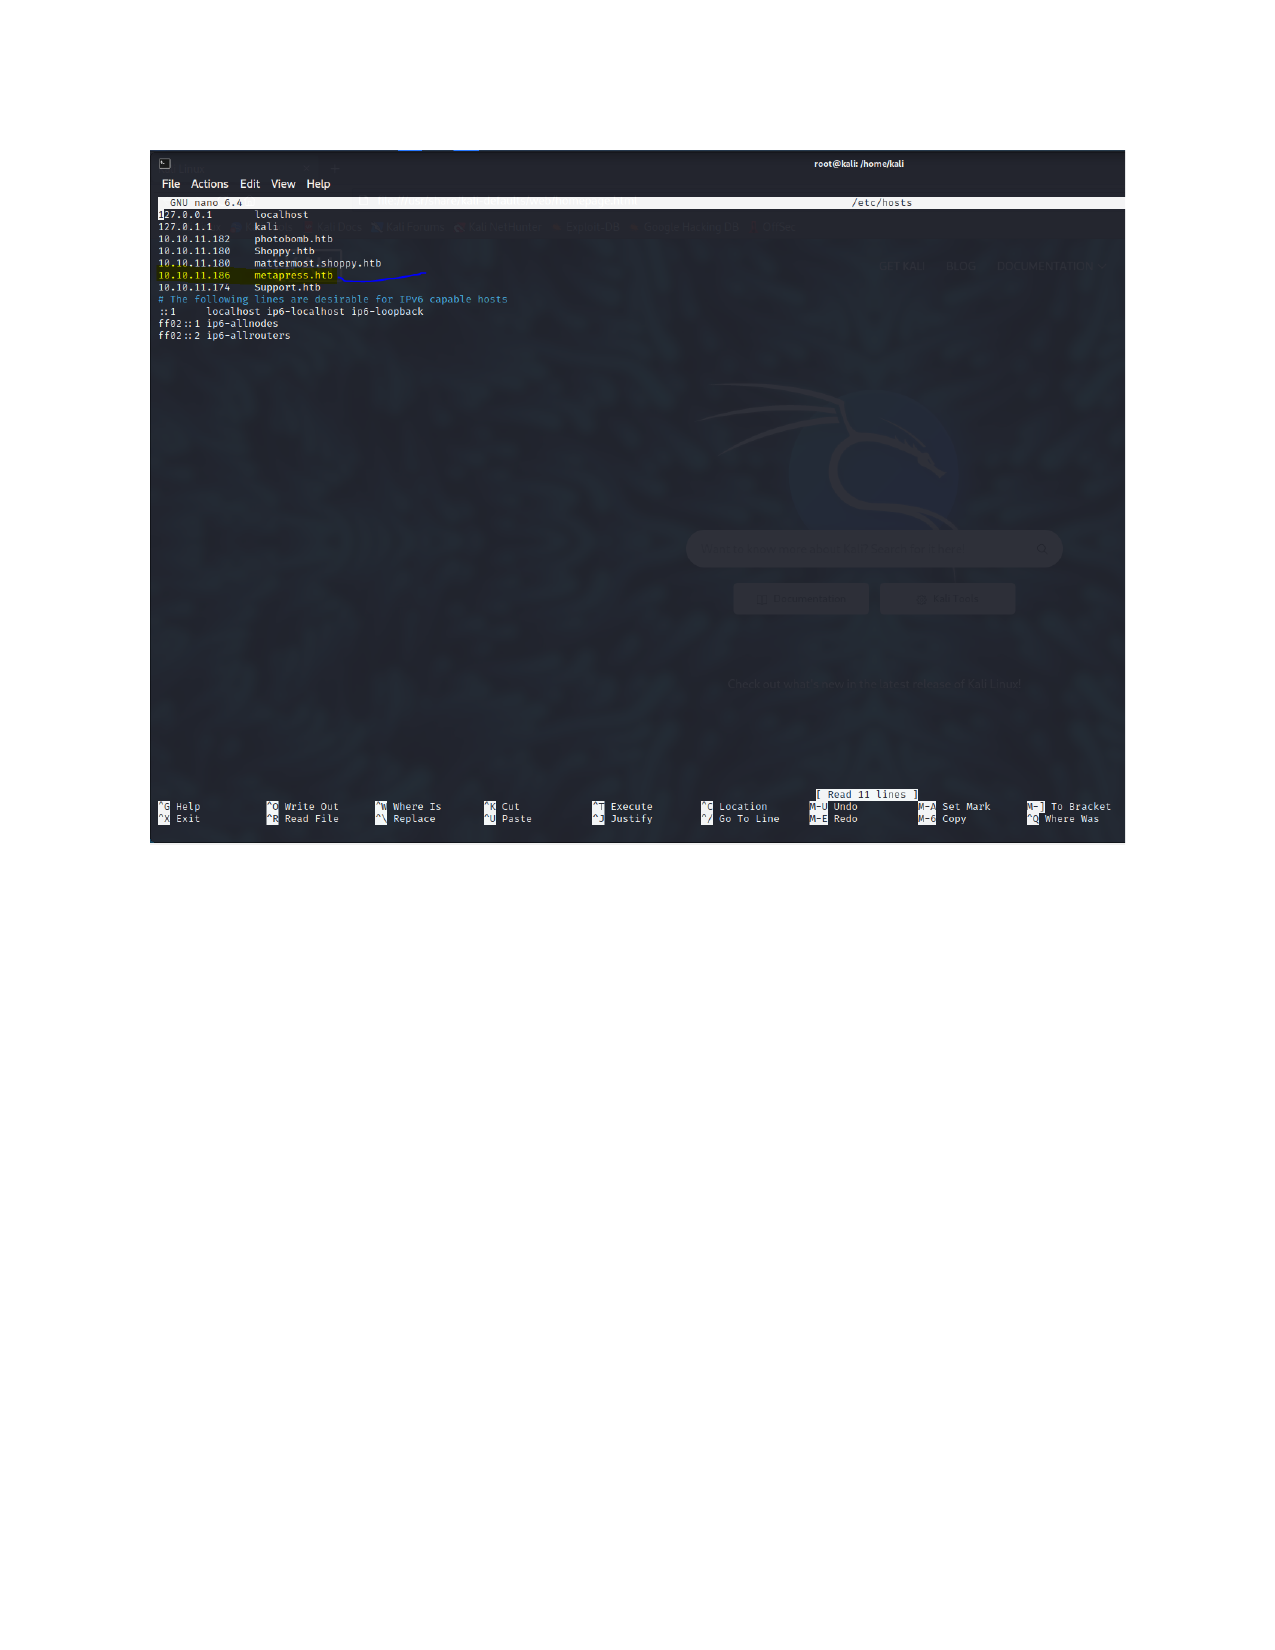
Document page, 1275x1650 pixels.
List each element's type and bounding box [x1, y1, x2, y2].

picture [150, 150, 1125, 845]
